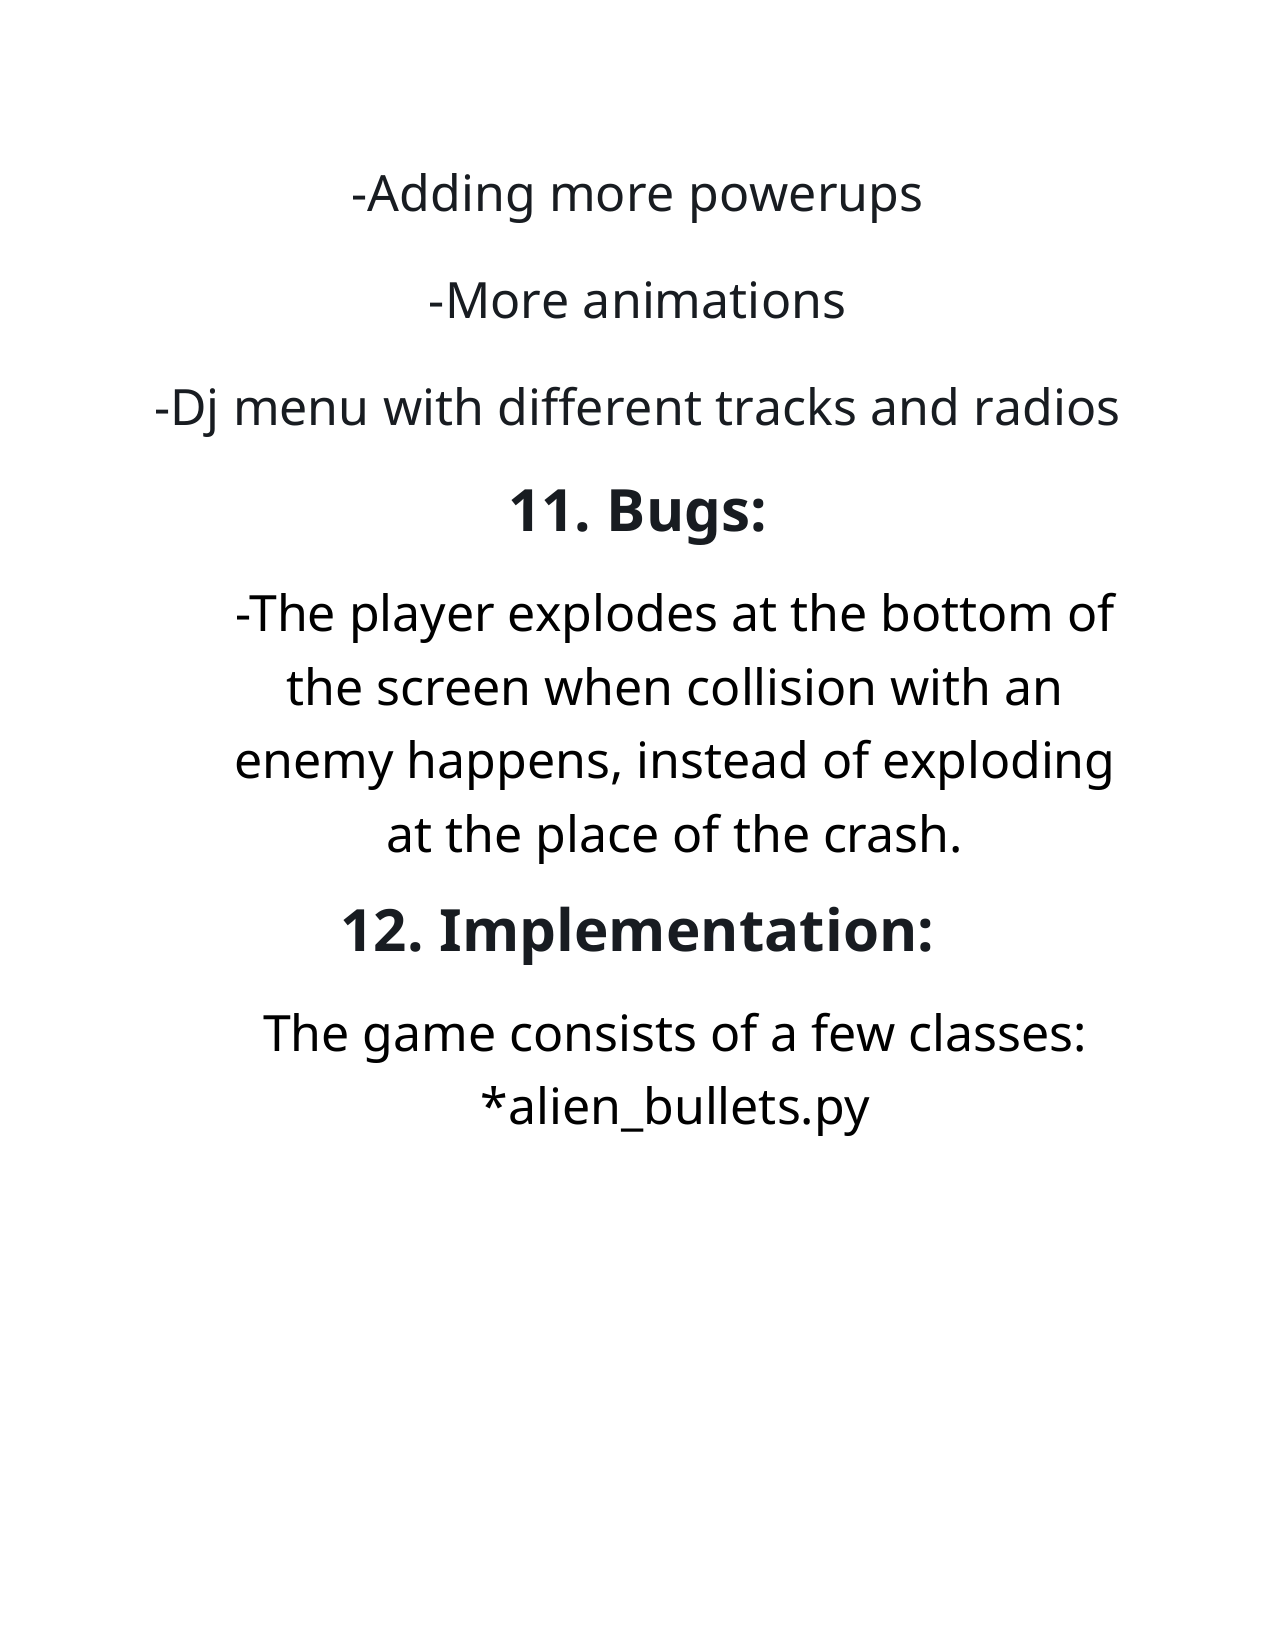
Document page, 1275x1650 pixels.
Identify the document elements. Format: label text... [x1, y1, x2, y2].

text -More animations [148, 255, 1127, 333]
text 12. Implementation: [148, 889, 1127, 968]
list -The player explodes at the bottom of the screen when collision with an enemy happens, instead of exploding at the place of the crash. [223, 578, 1127, 867]
text 11. Bugs: [148, 469, 1127, 549]
list *alien_bullets.py [223, 1071, 1127, 1139]
text -Dj menu with different tracks and radios [148, 362, 1127, 440]
text -Adding more powerups [148, 148, 1127, 226]
list The game consists of a few classes: [223, 998, 1127, 1066]
